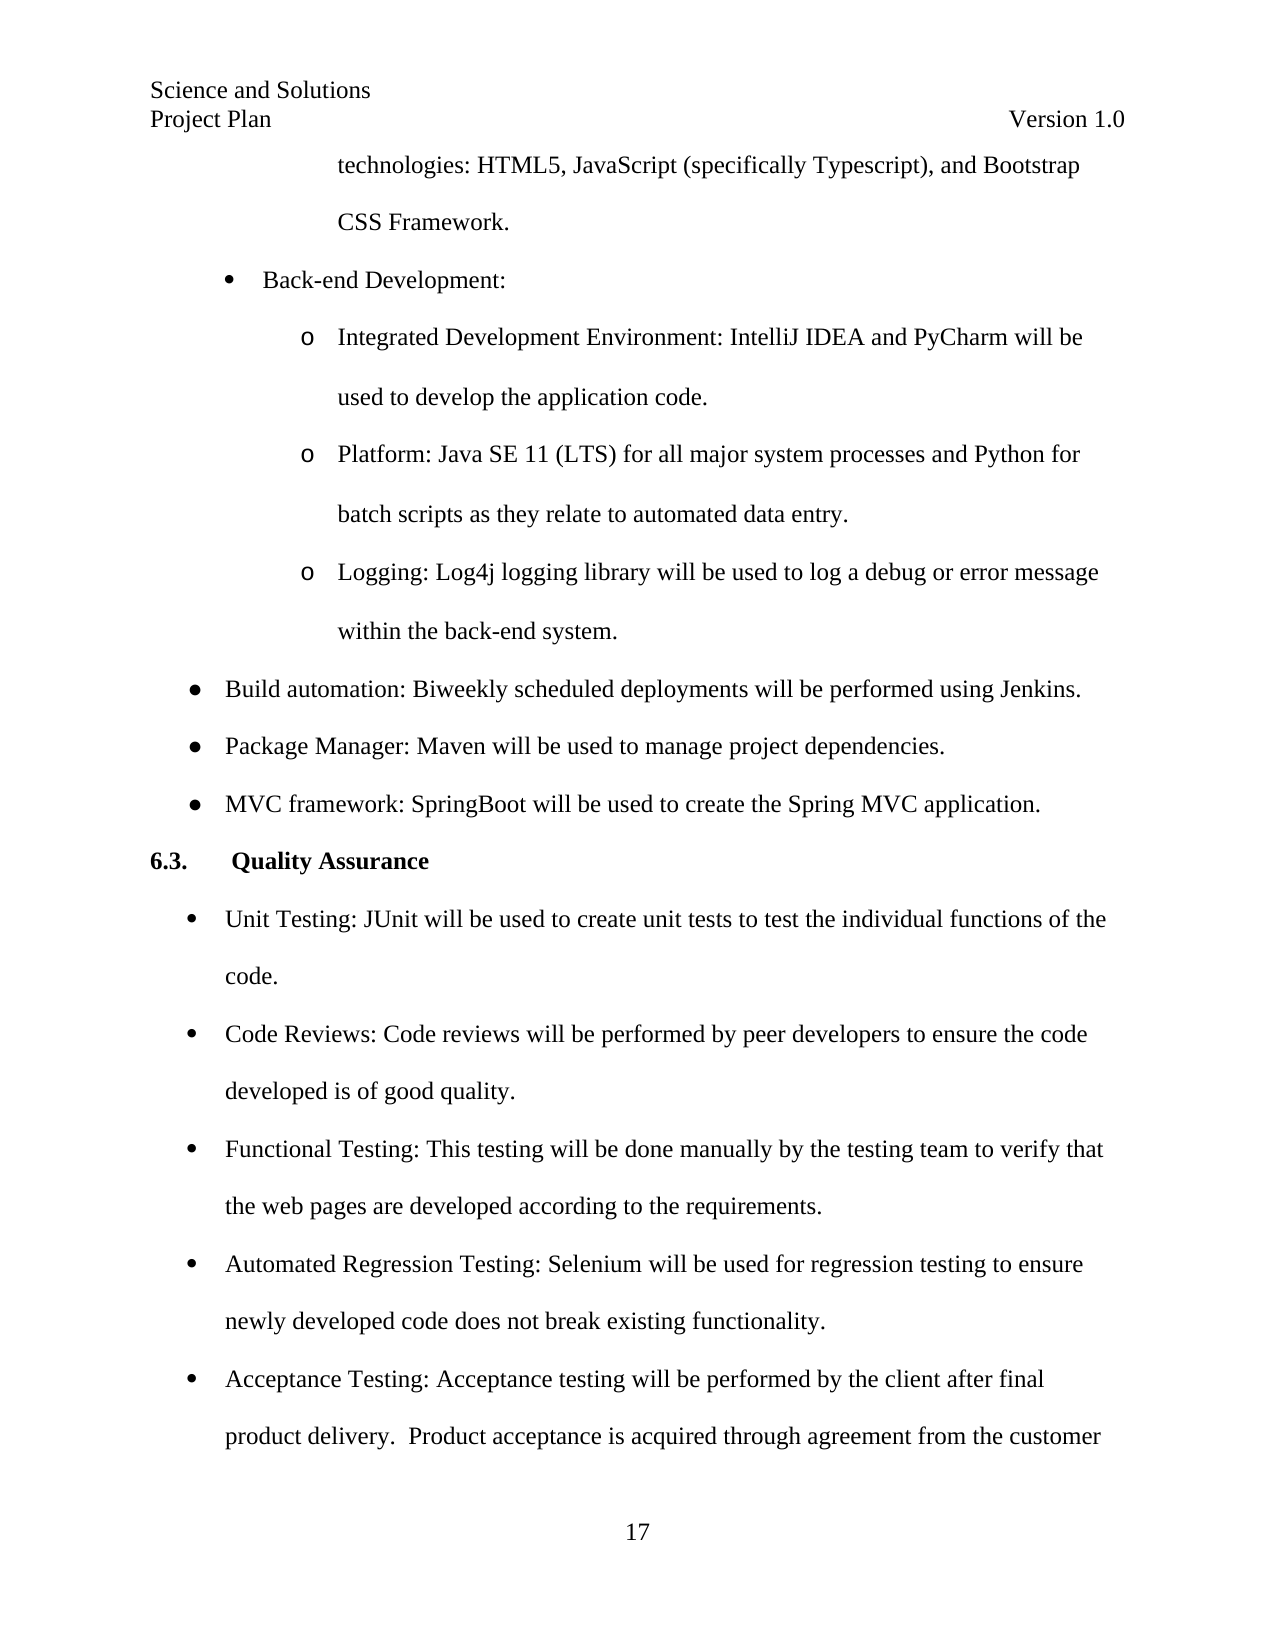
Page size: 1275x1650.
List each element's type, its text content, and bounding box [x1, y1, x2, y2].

text ● Package Manager: Maven will be used to manage project dependencies. [187, 731, 1125, 760]
list Logging: Log4j logging library will be used to log a debug or error message within the back-end system. [300, 557, 1125, 645]
list Integrated Development Environment: IntelliJ IDEA and PyCharm will be used to develop the application code. [300, 322, 1125, 411]
list Code Reviews: Code reviews will be performed by peer developers to ensure the code developed is of good quality. [187, 1019, 1125, 1105]
text ● Build automation: Biweekly scheduled deployments will be performed using Jenkins. [187, 674, 1125, 702]
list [187, 1364, 1125, 1450]
text ● MVC framework: SpringBoot will be used to create the Spring MVC application. [187, 789, 1125, 817]
list Automated Regression Testing: Selenium will be used for regression testing to ensure newly developed code does not break existing functionality. [187, 1249, 1125, 1335]
subtitle Quality Assurance [150, 846, 1125, 875]
list Platform: Java SE 11 (LTS) for all major system processes and Python for batch scripts as they relate to automated data entry. [300, 439, 1125, 528]
list Back-end Development: [225, 265, 1125, 294]
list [300, 150, 1125, 236]
list Functional Testing: This testing will be done manually by the testing team to verify that the web pages are developed according to the requirements. [187, 1134, 1125, 1220]
list Unit Testing: JUnit will be used to create unit tests to test the individual functions of the code. [187, 904, 1125, 990]
